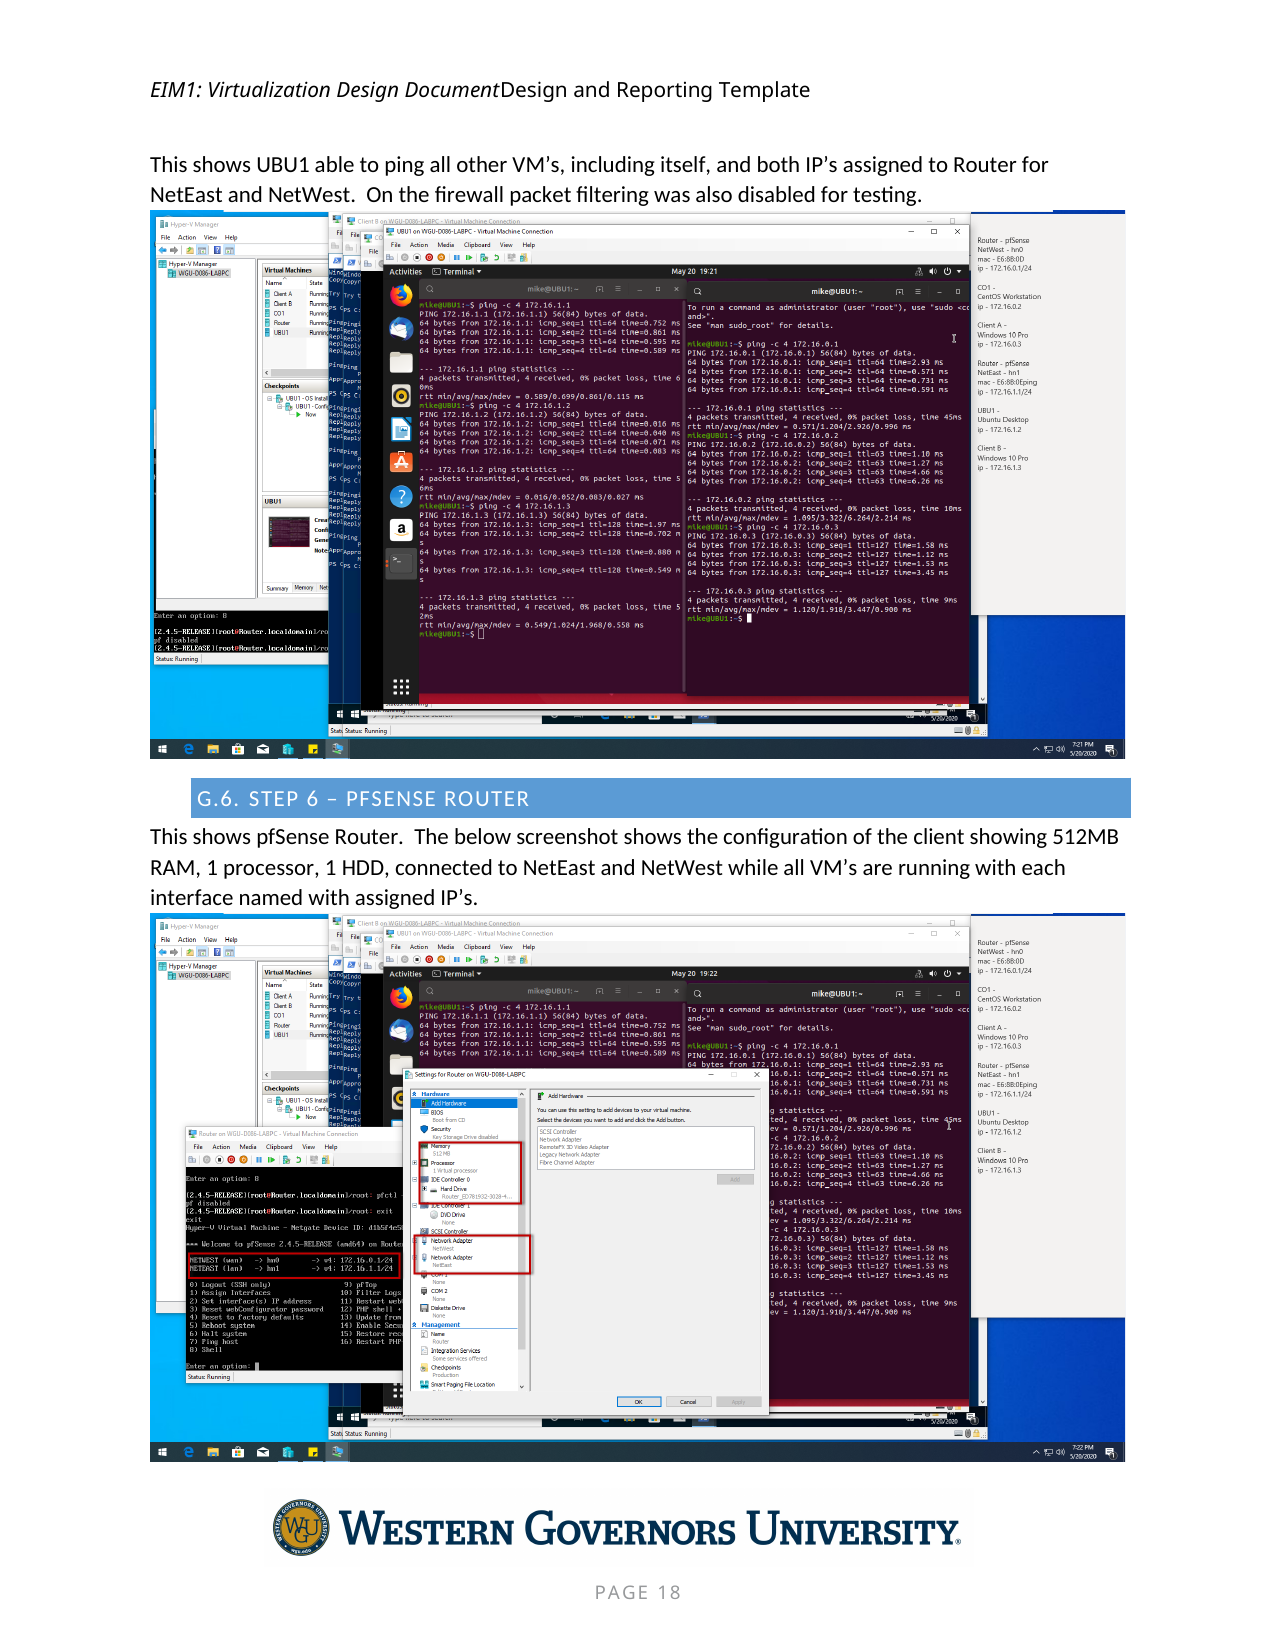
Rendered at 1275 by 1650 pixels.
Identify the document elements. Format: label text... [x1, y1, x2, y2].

picture [263, 1488, 974, 1567]
picture [150, 210, 1125, 759]
subtitle Step 6 – pfSense Router [197, 784, 1125, 812]
text This shows UBU1 able to ping all other VM’s, including itself, and both IP’s assigned to Router for NetEast and NetWest. On the firewall packet filtering was also disabled for testing. [150, 150, 1125, 210]
text This shows pfSense Router. The below screenshot shows the configuration of the client showing 512MB RAM, 1 processor, 1 HDD, connected to NetEast and NetWest while all VM’s are running with each interface named with assigned IP’s. [150, 822, 1125, 913]
picture [150, 913, 1125, 1462]
